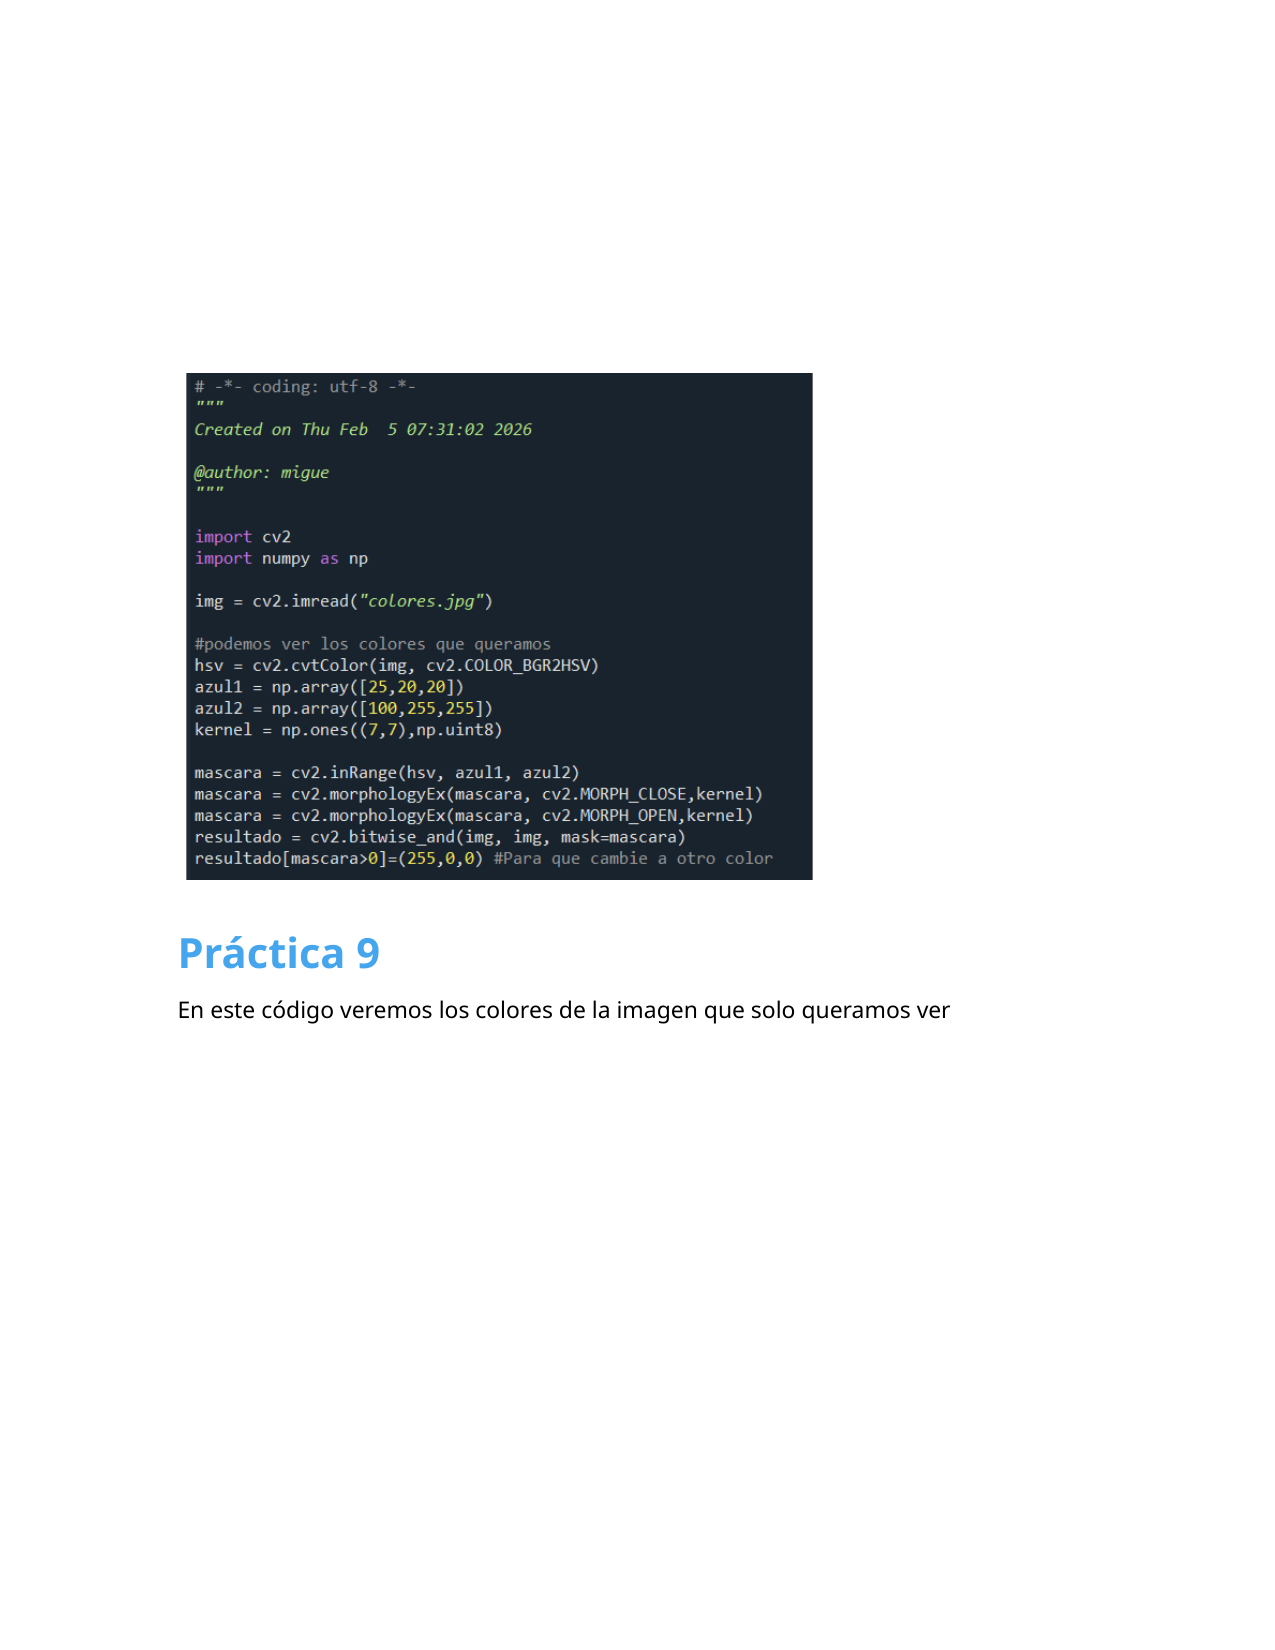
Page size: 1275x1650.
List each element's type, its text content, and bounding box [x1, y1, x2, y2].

text En este código veremos los colores de la imagen que solo queramos ver [177, 994, 1098, 1025]
picture [186, 373, 813, 880]
